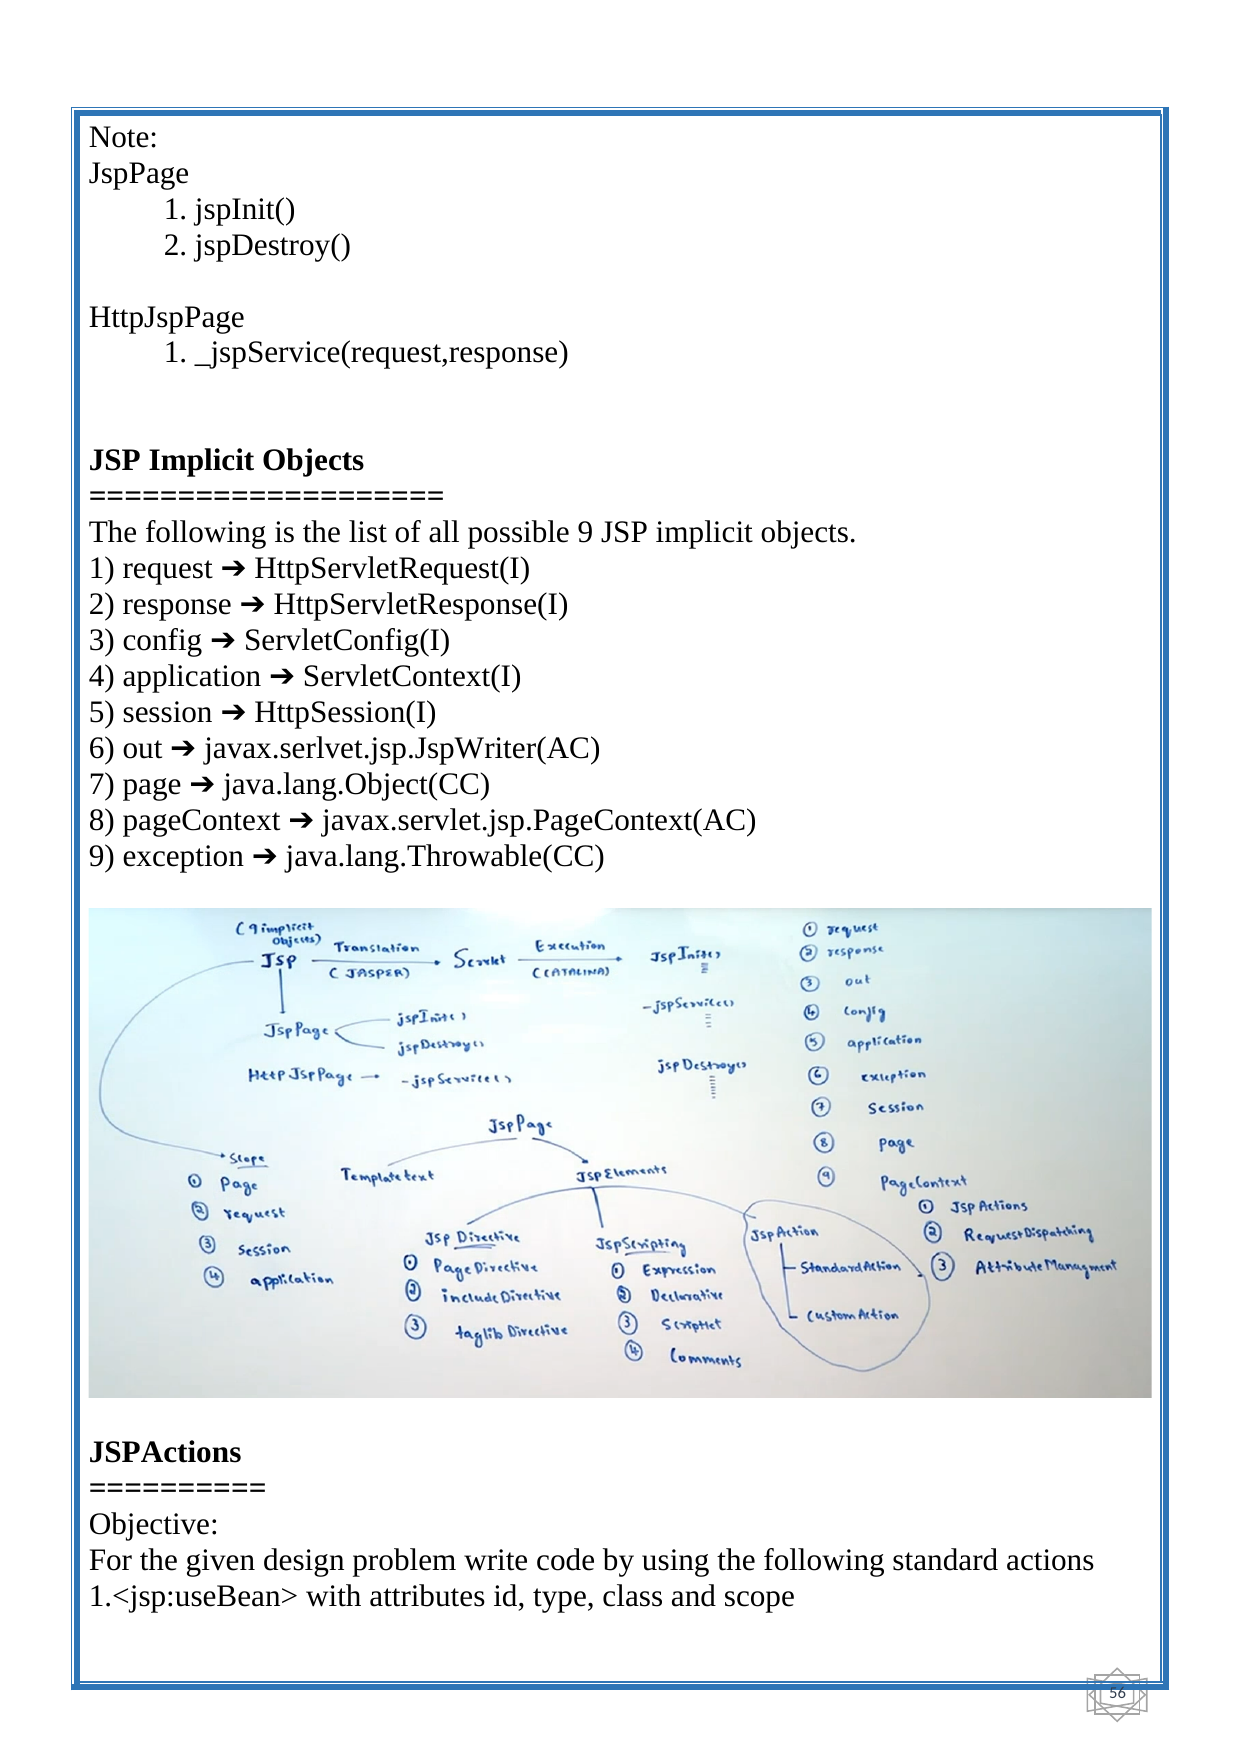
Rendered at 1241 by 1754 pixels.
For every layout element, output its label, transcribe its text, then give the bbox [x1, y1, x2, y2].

text 5) session ➔ HttpSession(I) [88, 693, 1152, 729]
text 1. _jspService(request,response) [88, 334, 1152, 370]
text 8) pageContext ➔ javax.servlet.jsp.PageContext(AC) [88, 801, 1152, 837]
text 1. jspInit() [88, 190, 1152, 226]
text 1) request ➔ HttpServletRequest(I) [88, 549, 1152, 585]
text 2. jspDestroy() [88, 226, 1152, 262]
text For the given design problem write code by using the following standard actions [88, 1541, 1152, 1577]
text ==================== [88, 477, 1152, 513]
text JSPActions [88, 1433, 1152, 1469]
text Note: [88, 118, 1152, 154]
text 6) out ➔ javax.serlvet.jsp.JspWriter(AC) [88, 729, 1152, 765]
text 7) page ➔ java.lang.Object(CC) [88, 765, 1152, 801]
text 3) config ➔ ServletConfig(I) [88, 621, 1152, 657]
text JSP Implicit Objects [88, 442, 1152, 477]
text 1.<jsp:useBean> with attributes id, type, class and scope [88, 1577, 1152, 1613]
text ========== [88, 1469, 1152, 1505]
picture [88, 908, 1152, 1398]
text JspPage [88, 154, 1152, 190]
text The following is the list of all possible 9 JSP implicit objects. [88, 513, 1152, 549]
text HttpJspPage [88, 298, 1152, 334]
text 4) application ➔ ServletContext(I) [88, 657, 1152, 693]
text 2) response ➔ HttpServletResponse(I) [88, 585, 1152, 621]
text Objective: [88, 1505, 1152, 1541]
text 9) exception ➔ java.lang.Throwable(CC) [88, 837, 1152, 873]
